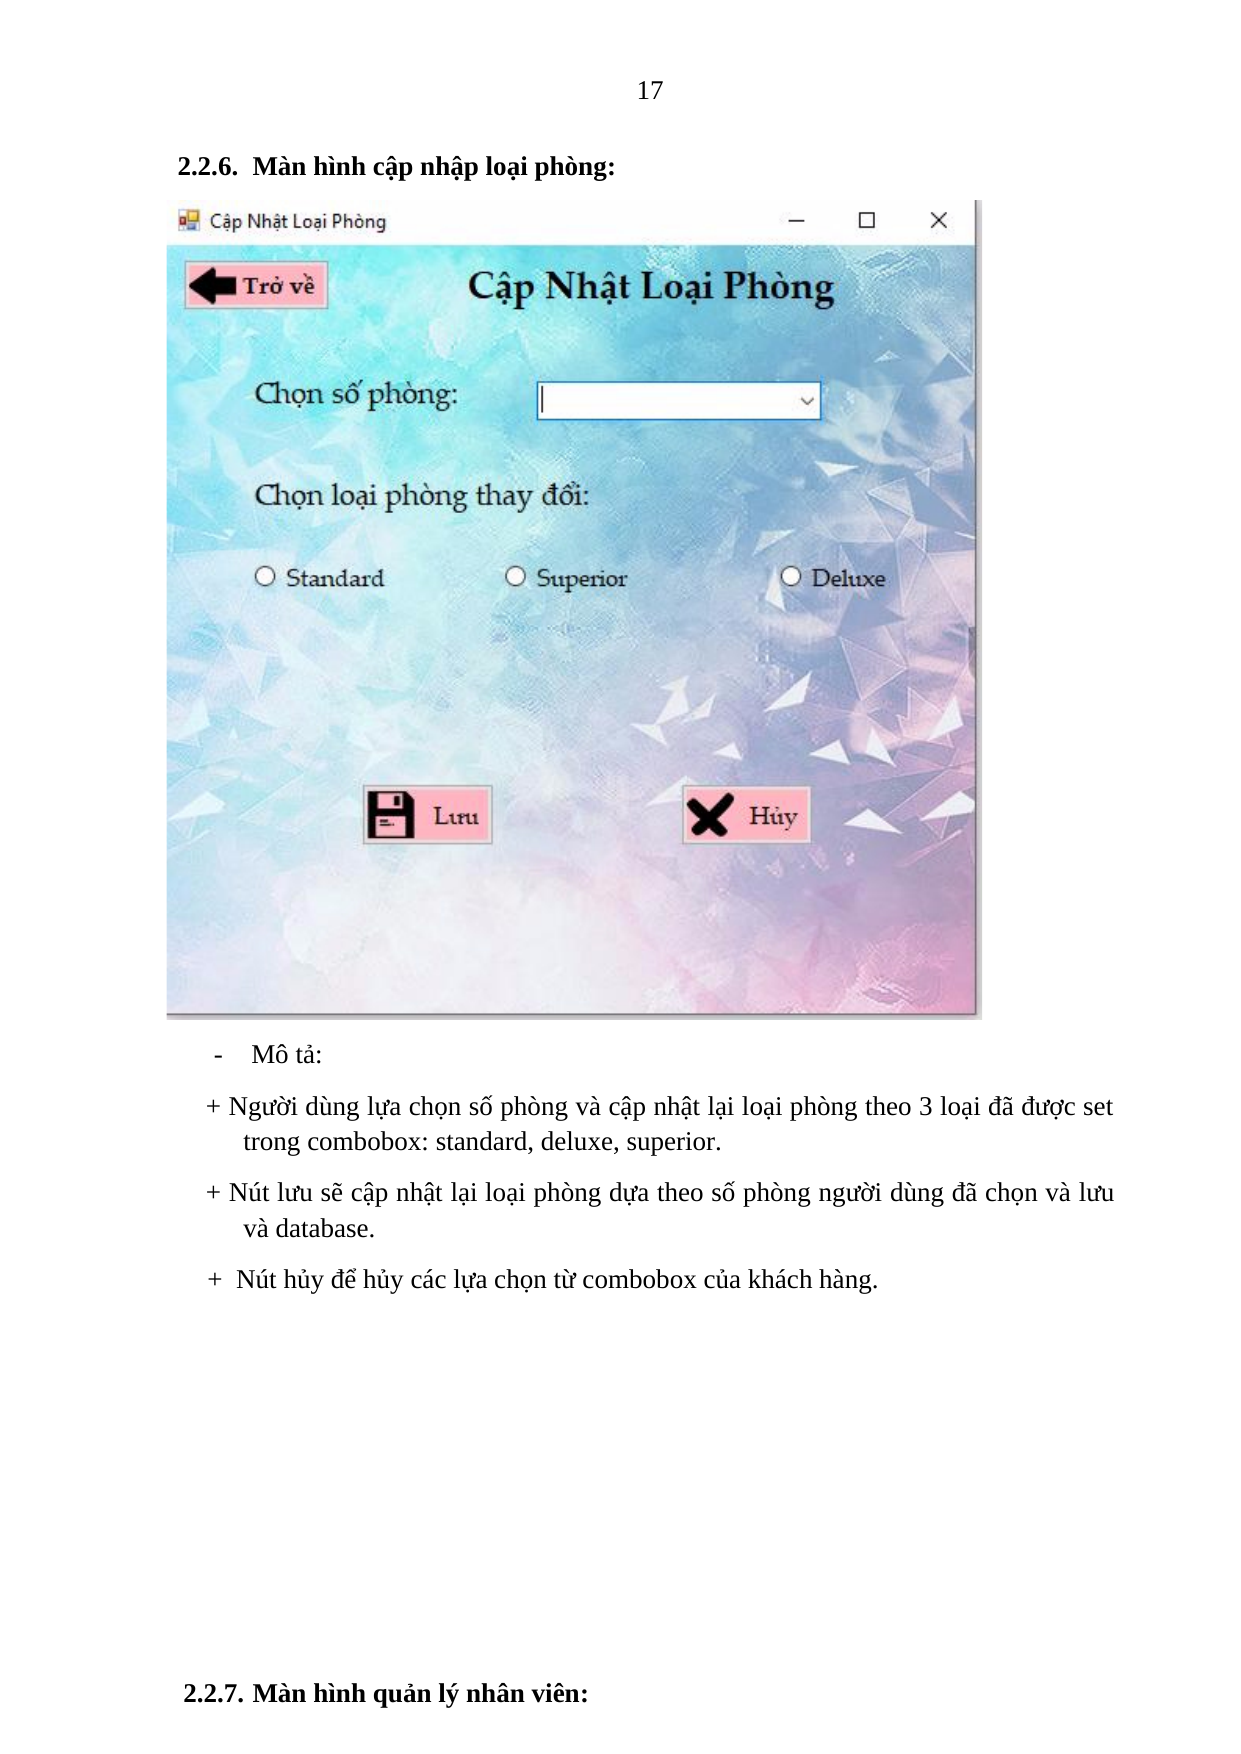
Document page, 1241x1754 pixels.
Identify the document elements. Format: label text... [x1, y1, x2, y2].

subtitle Màn hình cập nhập loại phòng: [177, 150, 1155, 181]
list + Nút lưu sẽ cập nhật lại loại phòng dựa theo số phòng người dùng đã chọn và lưu và database. [206, 1177, 1116, 1243]
list Mô tả: [213, 1038, 1116, 1069]
subtitle Màn hình quản lý nhân viên: [183, 1678, 1155, 1709]
text + Nút hủy để hủy các lựa chọn từ combobox của khách hàng. [167, 1263, 1116, 1294]
list + Người dùng lựa chọn số phòng và cập nhật lại loại phòng theo 3 loại đã được set trong combobox: standard, deluxe, superior. [206, 1090, 1116, 1156]
picture [166, 200, 983, 1020]
